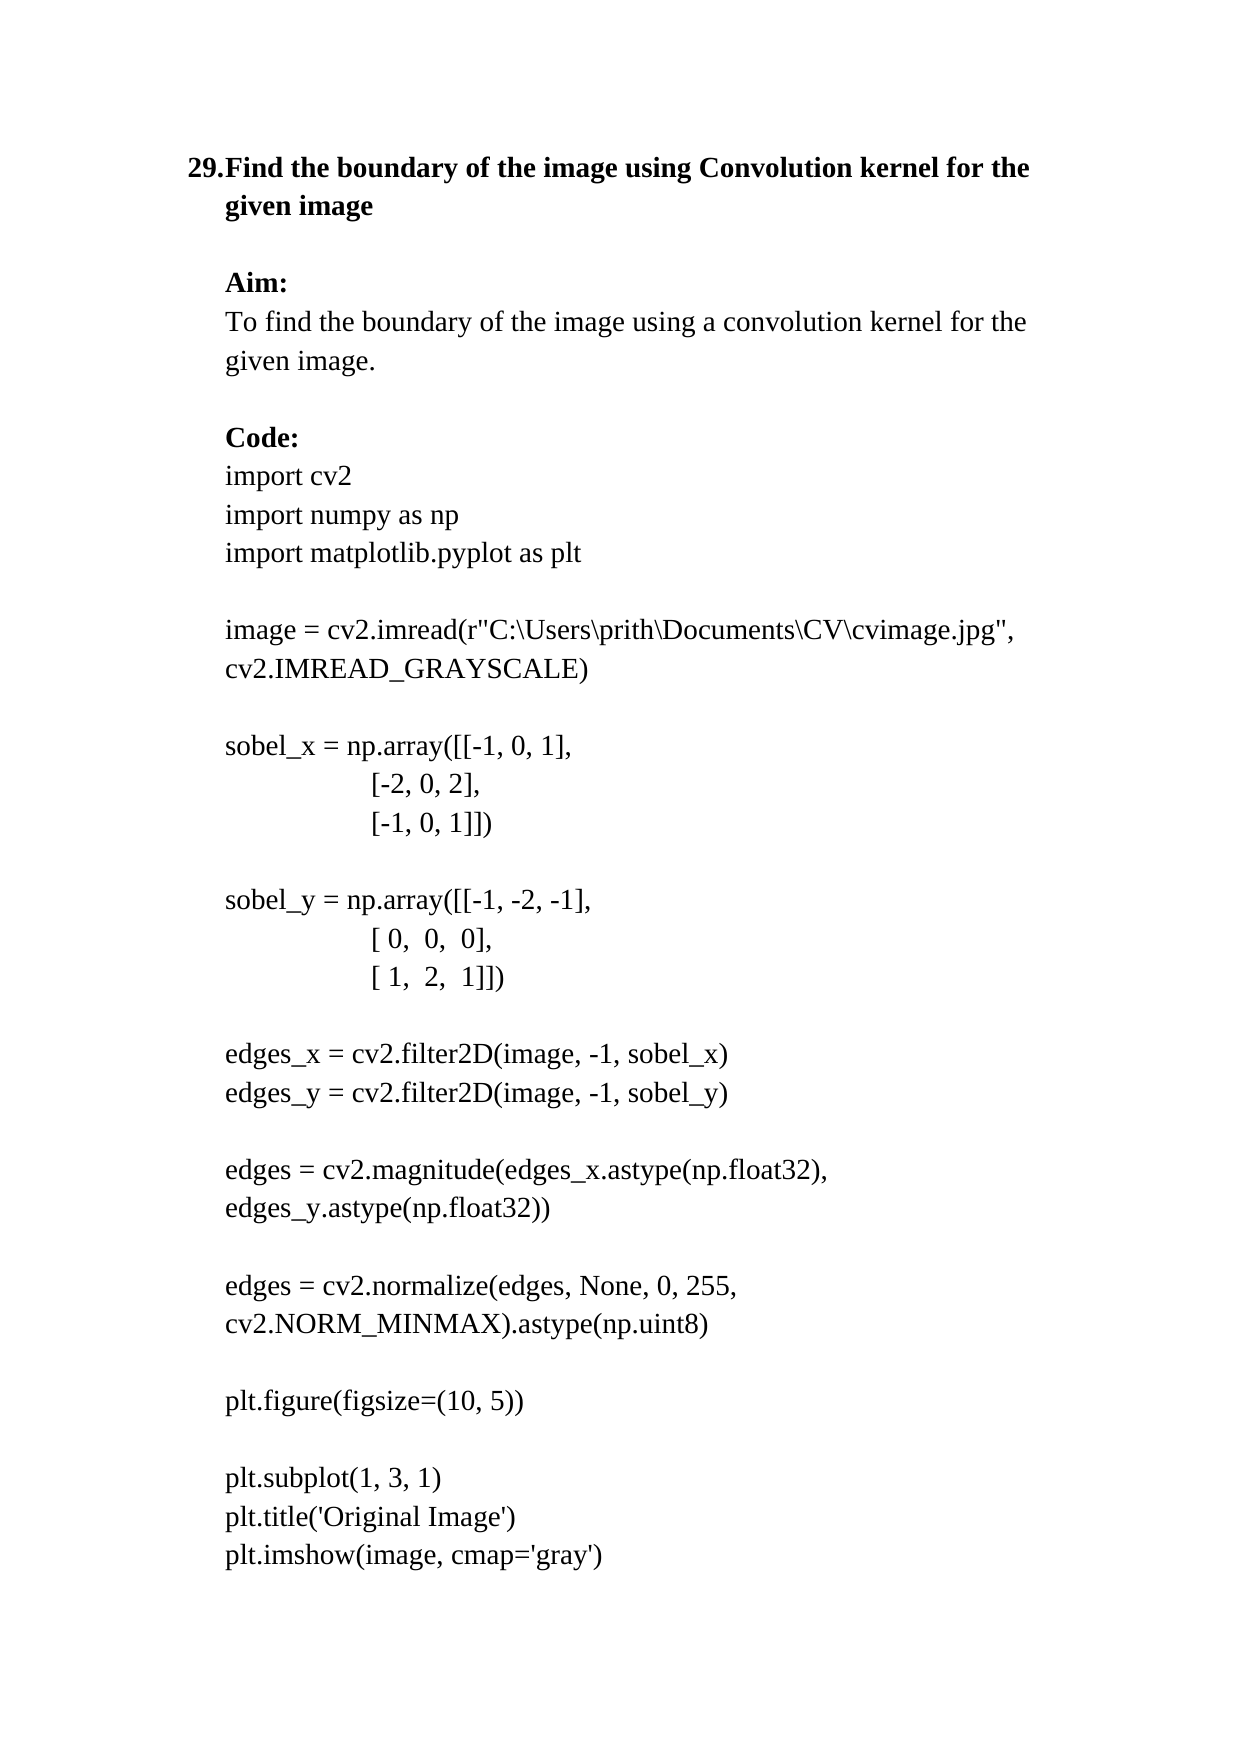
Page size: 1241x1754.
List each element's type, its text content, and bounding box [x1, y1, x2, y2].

list plt.title('Original Image') [225, 1499, 1090, 1532]
list import numpy as np [225, 497, 1090, 530]
list plt.figure(figsize=(10, 5)) [225, 1383, 1090, 1417]
list edges_y = cv2.filter2D(image, -1, sobel_y) [225, 1075, 1090, 1108]
list sobel_y = np.array([[-1, -2, -1], [225, 882, 1090, 916]
list [-2, 0, 2], [225, 767, 1090, 800]
list Code: [225, 420, 1090, 453]
list Find the boundary of the image using Convolution kernel for the given image [187, 150, 1090, 222]
list import matplotlib.pyplot as plt [225, 535, 1090, 569]
list To find the boundary of the image using a convolution kernel for the given image. [225, 304, 1090, 376]
list edges = cv2.magnitude(edges_x.astype(np.float32), edges_y.astype(np.float32)) [225, 1152, 1090, 1224]
list import cv2 [225, 458, 1090, 492]
list sobel_x = np.array([[-1, 0, 1], [225, 728, 1090, 762]
list edges = cv2.normalize(edges, None, 0, 255, cv2.NORM_MINMAX).astype(np.uint8) [225, 1268, 1090, 1340]
list Aim: [225, 266, 1090, 299]
list [ 1, 2, 1]]) [225, 959, 1090, 993]
list [ 0, 0, 0], [225, 921, 1090, 954]
list plt.subplot(1, 3, 1) [225, 1460, 1090, 1494]
list plt.imshow(image, cmap='gray') [225, 1537, 1090, 1571]
list image = cv2.imread(r"C:\Users\prith\Documents\CV\cvimage.jpg", cv2.IMREAD_GRAYSCALE) [225, 612, 1090, 684]
list edges_x = cv2.filter2D(image, -1, sobel_x) [225, 1036, 1090, 1070]
list [-1, 0, 1]]) [225, 805, 1090, 839]
